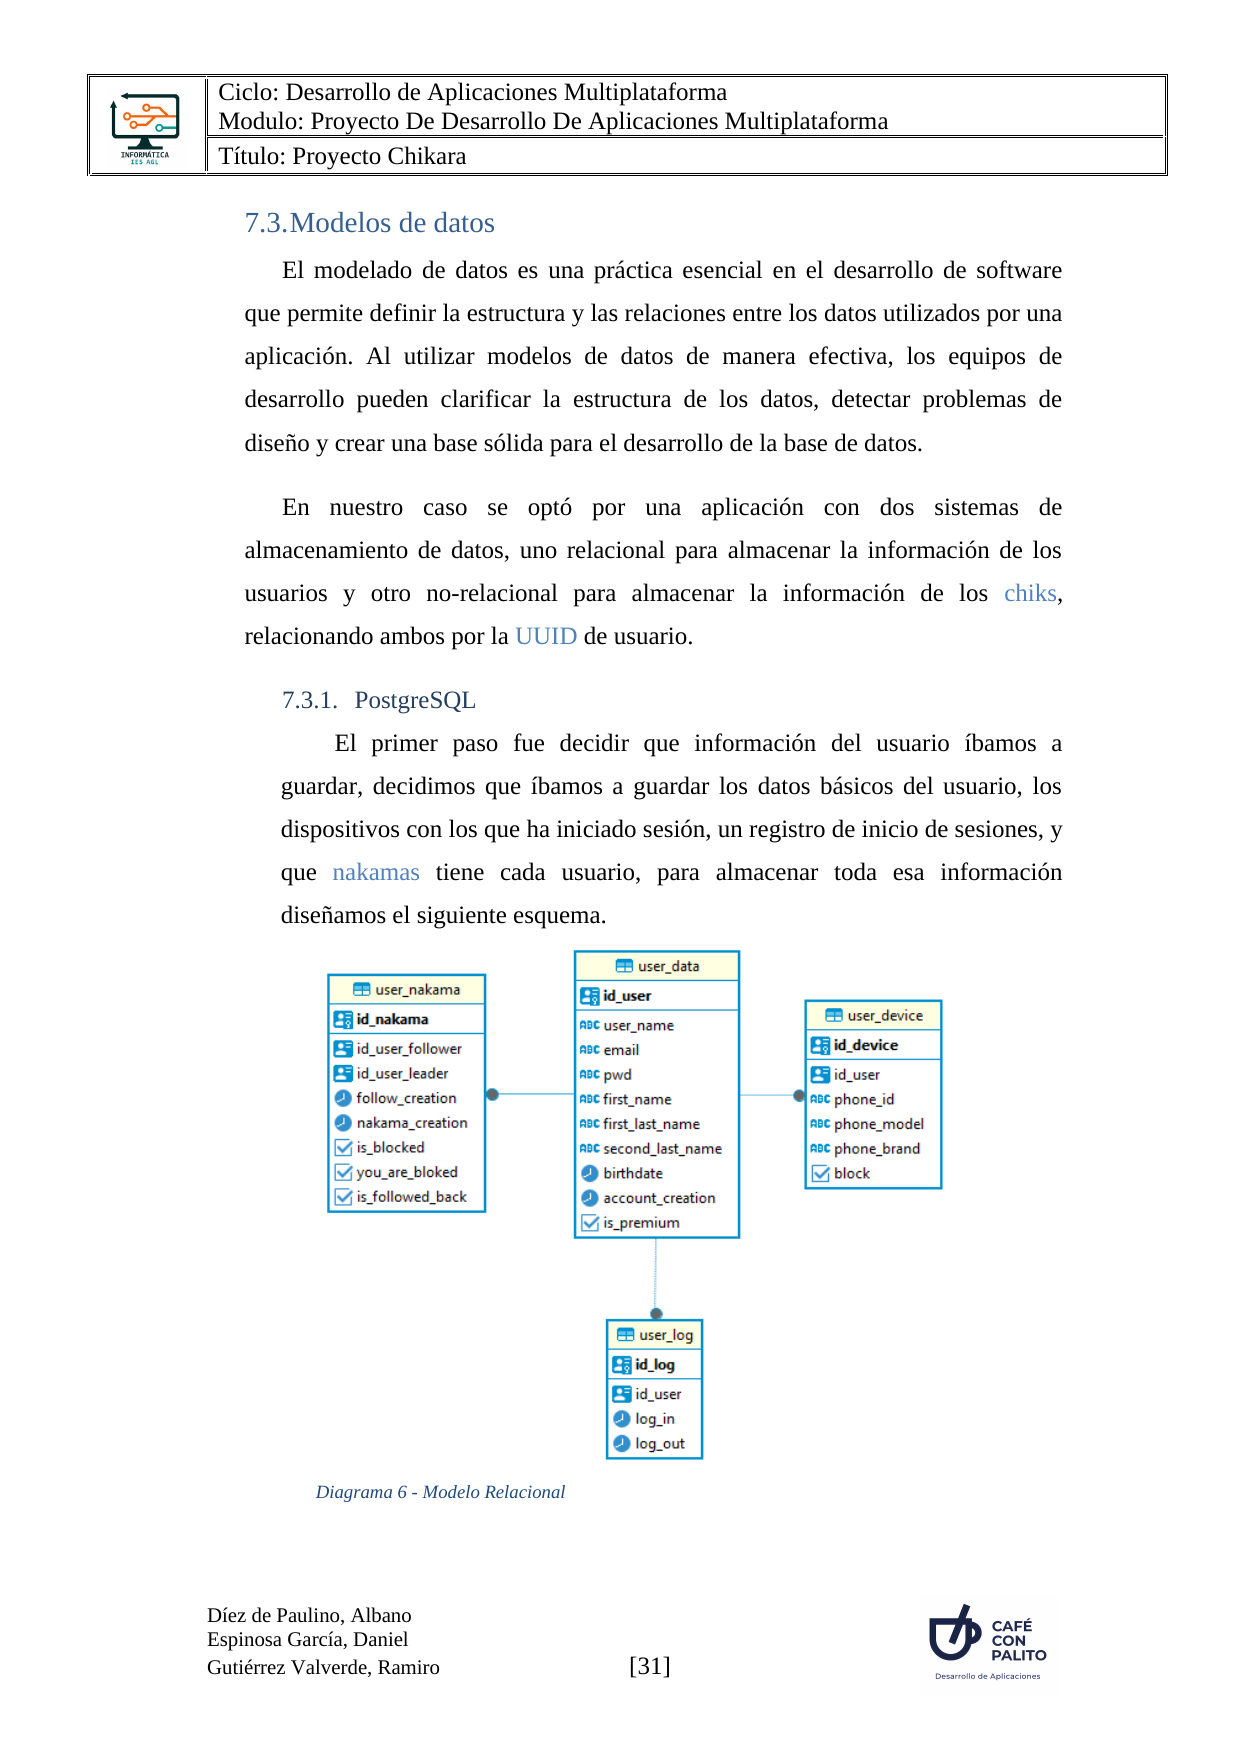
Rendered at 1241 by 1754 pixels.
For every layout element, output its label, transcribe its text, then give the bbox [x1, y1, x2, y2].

picture [315, 938, 955, 1472]
subtitle Modelos de datos [244, 205, 1063, 238]
text El modelado de datos es una práctica esencial en el desarrollo de software que permite definir la estructura y las relaciones entre los datos utilizados por una aplicación. Al utilizar modelos de datos de manera efectiva, los equipos de desarrollo pueden clarificar la estructura de los datos, detectar problemas de diseño y crear una base sólida para el desarrollo de la base de datos. [244, 255, 1063, 456]
text En nuestro caso se optó por una aplicación con dos sistemas de almacenamiento de datos, uno relacional para almacenar la información de los usuarios y otro no-relacional para almacenar la información de los chiks, relacionando ambos por la UUID de usuario. [244, 492, 1063, 650]
picture [106, 87, 186, 168]
picture [921, 1595, 1058, 1695]
subtitle PostgreSQL [282, 685, 1063, 714]
text El primer paso fue decidir que información del usuario íbamos a guardar, decidimos que íbamos a guardar los datos básicos del usuario, los dispositivos con los que ha iniciado sesión, un registro de inicio de sesiones, y que nakamas tiene cada usuario, para almacenar toda esa información diseñamos el siguiente esquema. [281, 728, 1063, 929]
